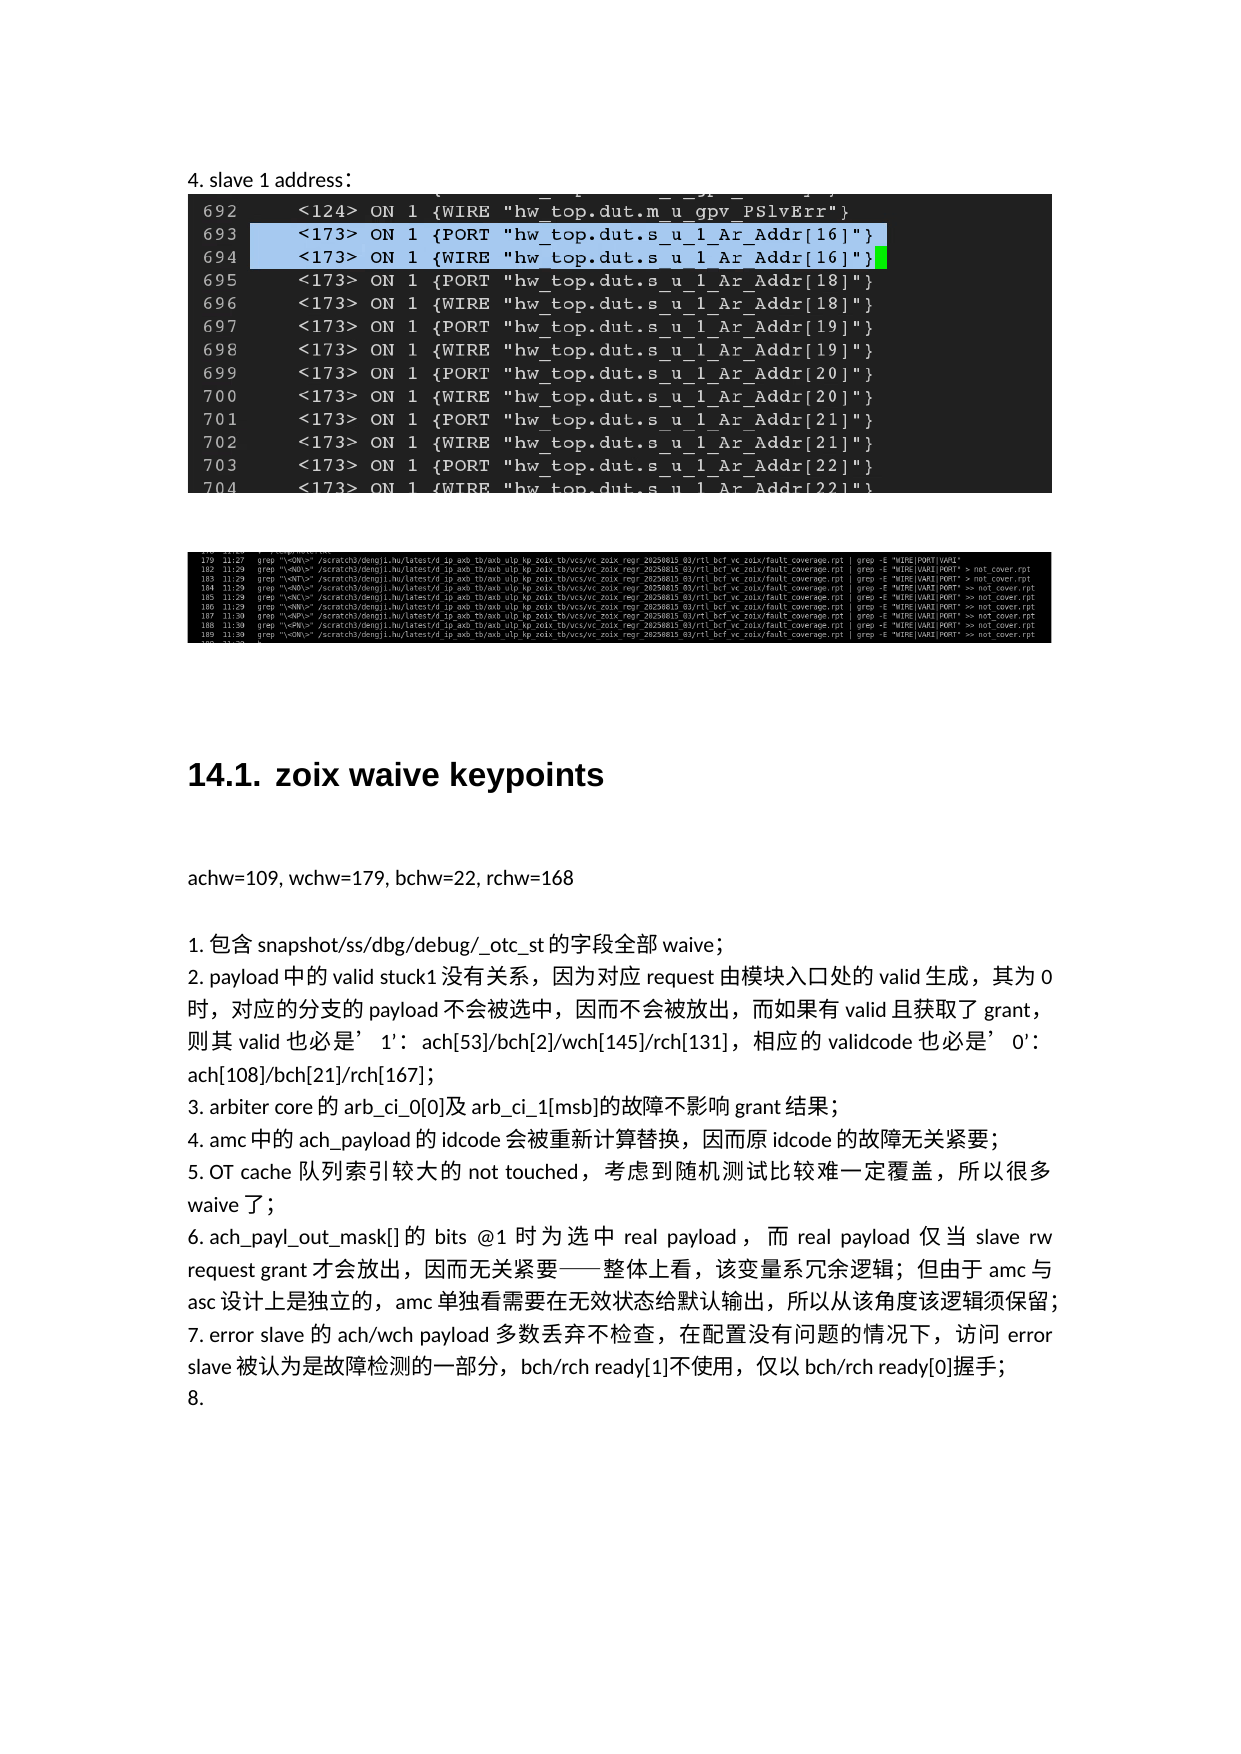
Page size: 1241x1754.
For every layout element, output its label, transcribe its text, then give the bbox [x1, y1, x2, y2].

list OT cache队列索引较大的not touched，考虑到随机测试比较难一定覆盖，所以很多waive了； [187, 1154, 1053, 1219]
picture [187, 194, 1052, 493]
list 包含snapshot/ss/dbg/debug/_otc_st的字段全部waive； [187, 926, 1053, 959]
subtitle zoix waive keypoints [187, 742, 1053, 807]
picture [187, 552, 1052, 643]
list error slave的ach/wch payload多数丢弃不检查，在配置没有问题的情况下，访问error slave被认为是故障检测的一部分，bch/rch ready[1]不使用，仅以bch/rch ready[0]握手； [187, 1316, 1053, 1381]
list arbiter core的arb_ci_0[0]及arb_ci_1[msb]的故障不影响grant结果； [187, 1089, 1053, 1121]
text achw=109, wchw=179, bchw=22, rchw=168 [187, 861, 1053, 894]
list amc中的ach_payload的idcode会被重新计算替换，因而原idcode的故障无关紧要； [187, 1121, 1053, 1154]
list payload中的valid stuck1没有关系，因为对应request由模块入口处的valid生成，其为0时，对应的分支的payload不会被选中，因而不会被放出，而如果有valid且获取了grant，则其valid也必是’1’：ach[53]/bch[2]/wch[145]/rch[131]，相应的validcode也必是’0’：ach[108]/bch[21]/rch[167]； [187, 959, 1053, 1089]
list ach_payl_out_mask[]的bits @1时为选中real payload，而real payload仅当slave rw request grant才会放出，因而无关紧要——整体上看，该变量系冗余逻辑；但由于amc与asc设计上是独立的，amc单独看需要在无效状态给默认输出，所以从该角度该逻辑须保留； [187, 1219, 1053, 1316]
